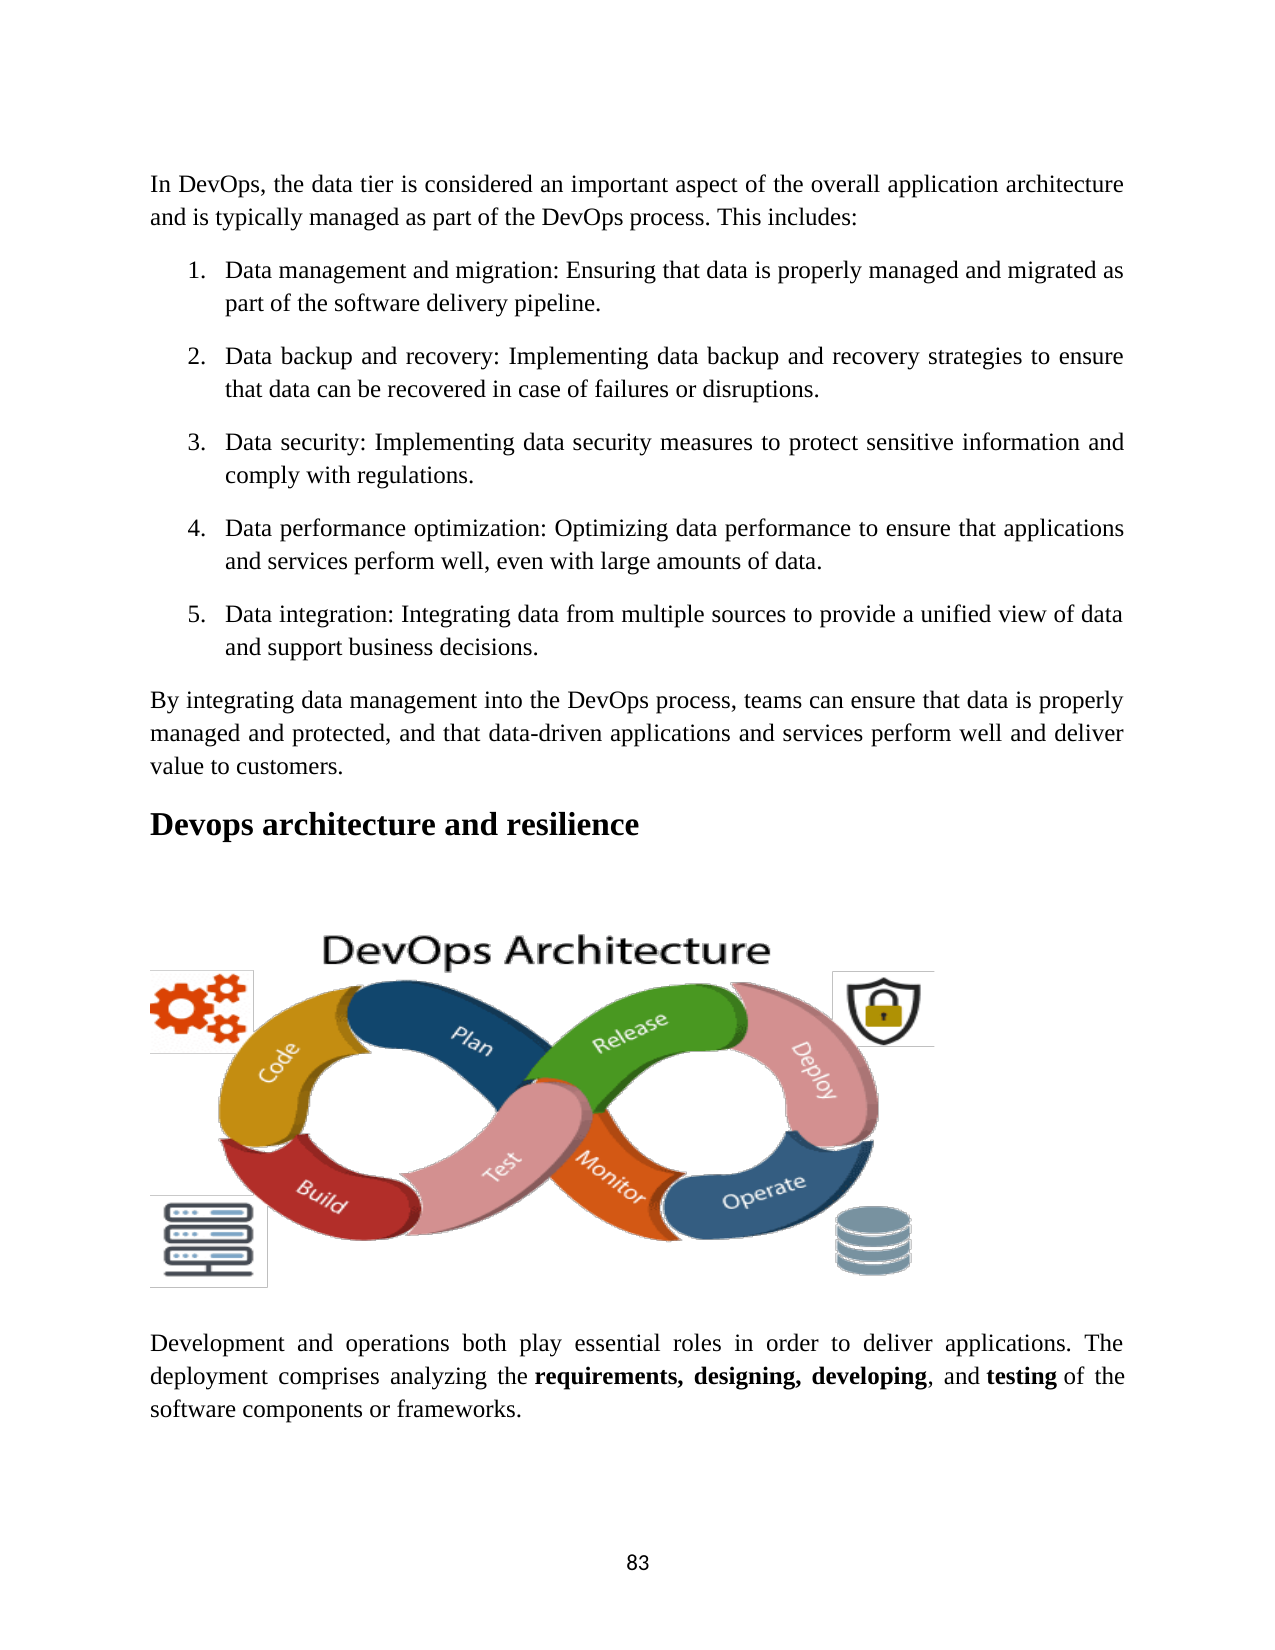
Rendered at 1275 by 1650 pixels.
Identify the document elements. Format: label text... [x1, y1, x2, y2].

list Data backup and recovery: Implementing data backup and recovery strategies to ensure that data can be recovered in case of failures or disruptions. [187, 341, 1125, 403]
text By integrating data management into the DevOps process, teams can ensure that data is properly managed and protected, and that data-driven applications and services perform well and deliver value to customers. [150, 685, 1125, 780]
text Development and operations both play essential roles in order to deliver applications. The deployment comprises analyzing the requirements, designing, developing, and testing of the software components or frameworks. [150, 1328, 1125, 1423]
list Data security: Implementing data security measures to protect sensitive information and comply with regulations. [187, 427, 1125, 489]
text In DevOps, the data tier is considered an important aspect of the overall application architecture and is typically managed as part of the DevOps process. This includes: [150, 169, 1125, 231]
picture [150, 926, 935, 1295]
list Data management and migration: Ensuring that data is properly managed and migrated as part of the software delivery pipeline. [187, 255, 1125, 317]
text Devops architecture and resilience [150, 804, 1125, 843]
list Data performance optimization: Optimizing data performance to ensure that applications and services perform well, even with large amounts of data. [187, 513, 1125, 575]
list Data integration: Integrating data from multiple sources to provide a unified view of data and support business decisions. [187, 599, 1125, 661]
